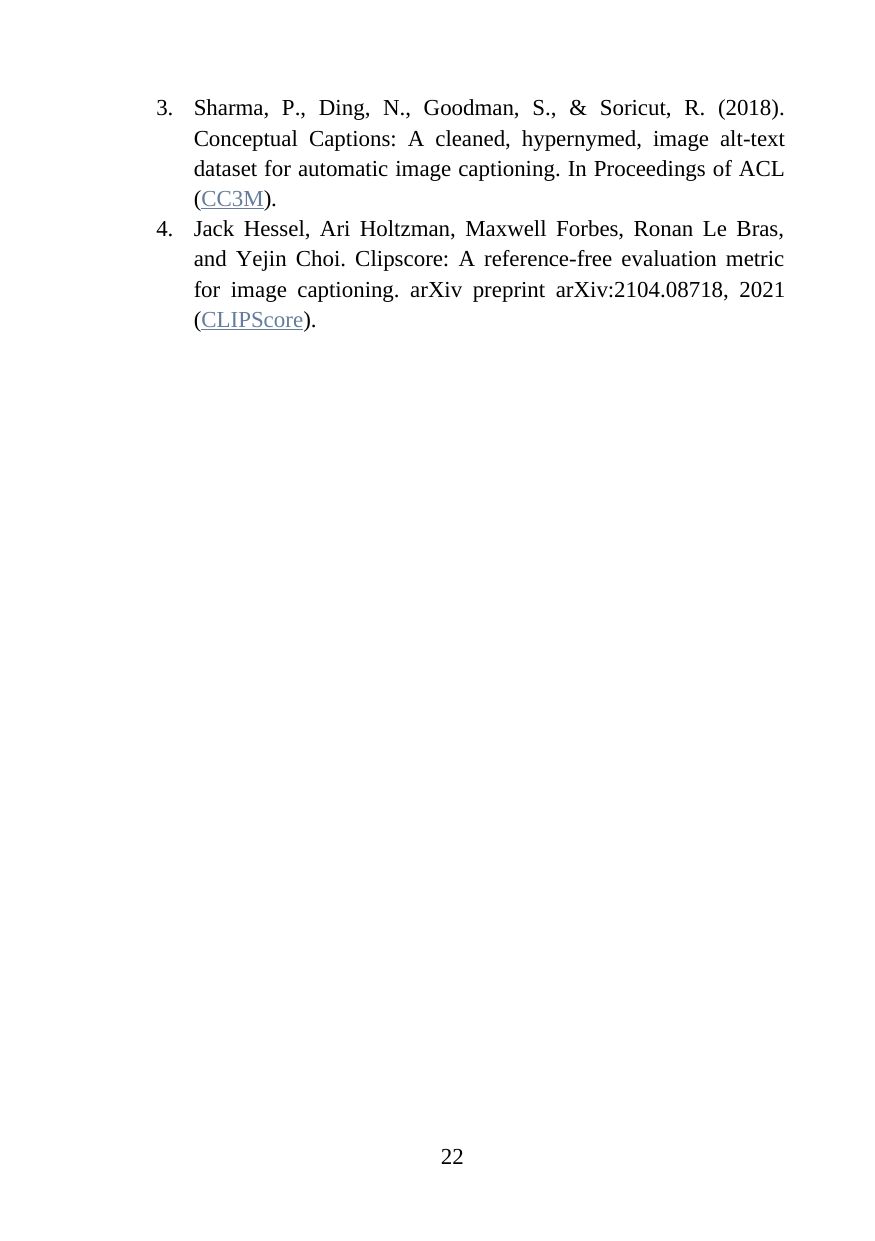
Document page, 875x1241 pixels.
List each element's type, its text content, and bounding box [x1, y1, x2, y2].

list Jack Hessel, Ari Holtzman, Maxwell Forbes, Ronan Le Bras, and Yejin Choi. Clipscore: A reference-free evaluation metric for image captioning. arXiv preprint arXiv:2104.08718, 2021 (CLIPScore). [156, 215, 786, 332]
list Sharma, P., Ding, N., Goodman, S., & Soricut, R. (2018). Conceptual Captions: A cleaned, hypernymed, image alt-text dataset for automatic image captioning. In Proceedings of ACL (CC3M). [156, 94, 786, 211]
